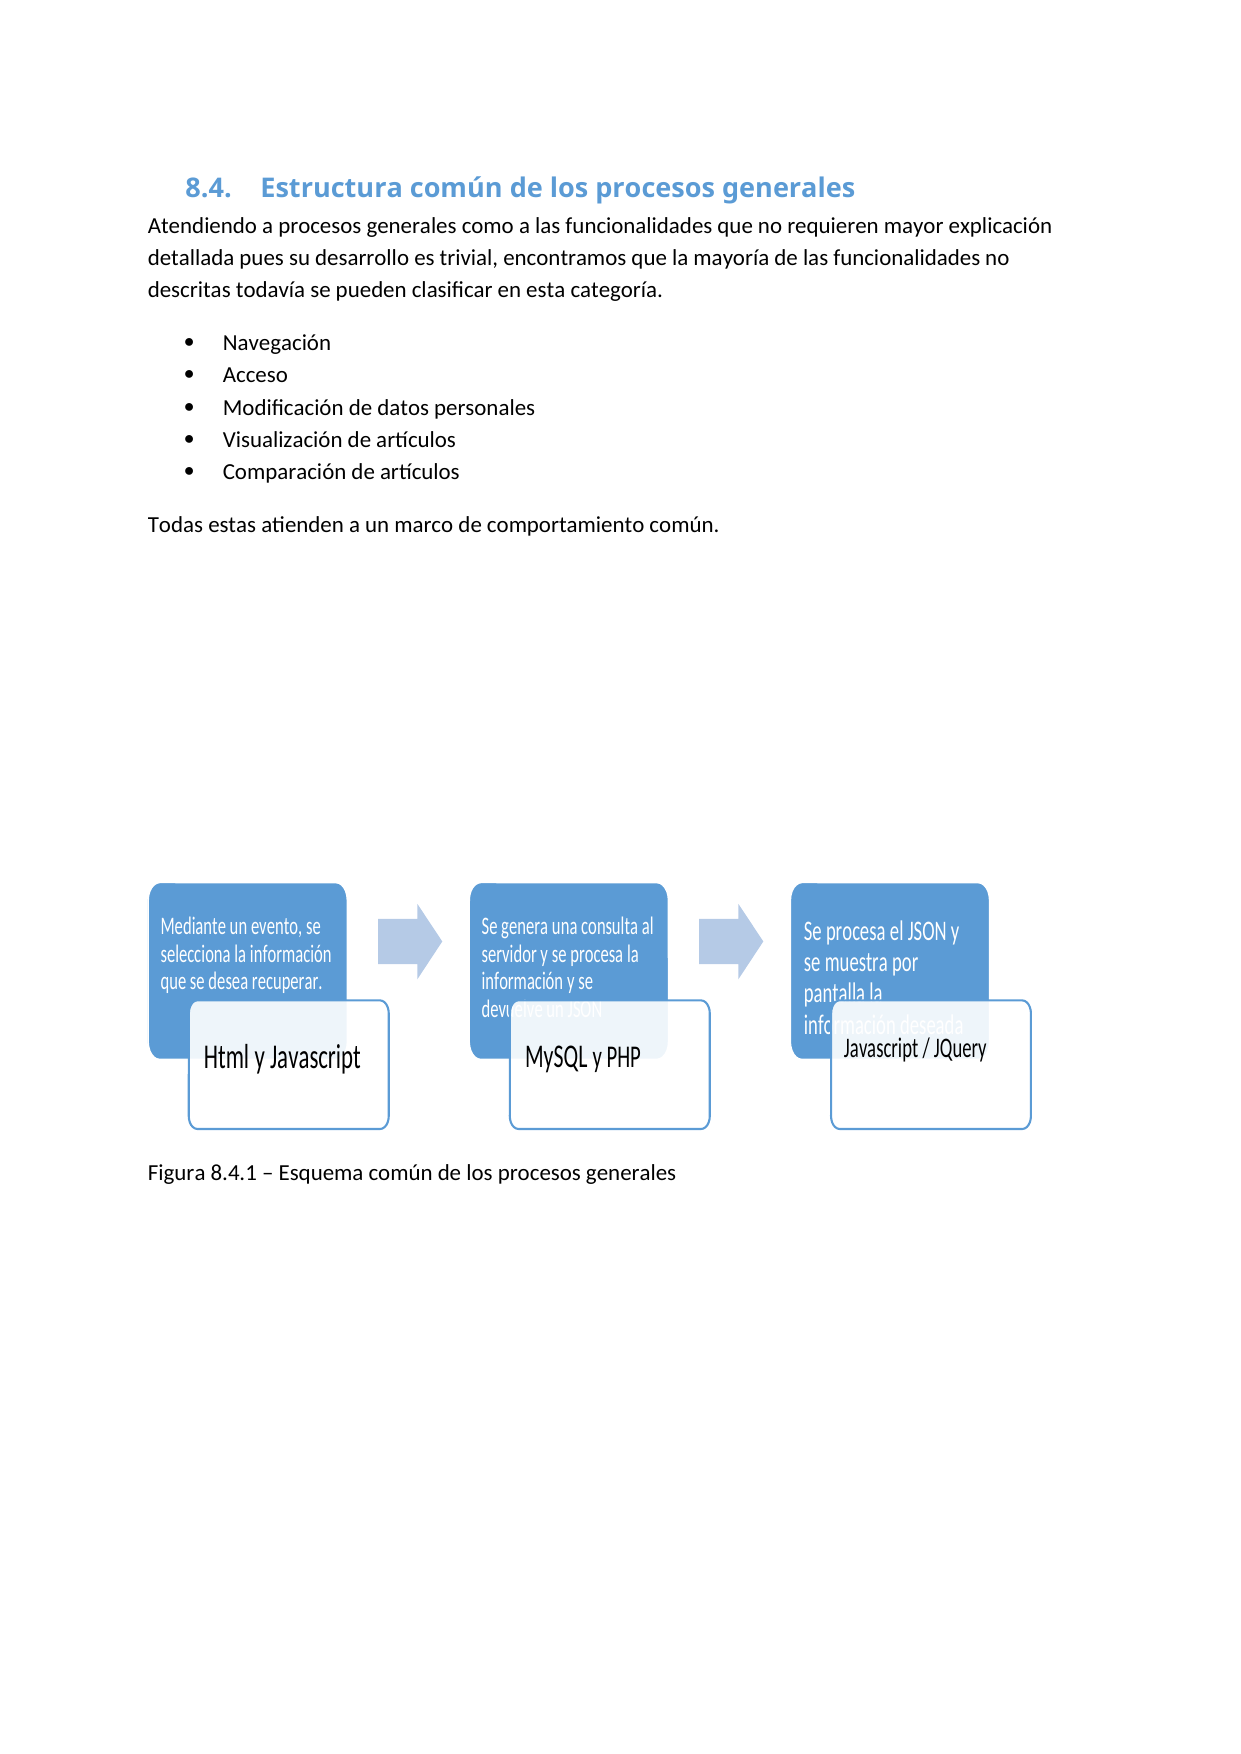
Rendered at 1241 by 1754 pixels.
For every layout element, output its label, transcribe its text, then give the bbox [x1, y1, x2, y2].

text Todas estas atienden a un marco de comportamiento común. [148, 510, 1063, 538]
list Comparación de artículos [185, 457, 1063, 485]
text Figura 8.4.1 – Esquema común de los procesos generales [148, 1158, 1063, 1186]
list Navegación [185, 328, 1063, 356]
subtitle Estructura común de los procesos generales [185, 168, 1063, 205]
list Acceso [185, 361, 1063, 388]
list Modificación de datos personales [185, 393, 1063, 421]
text Atendiendo a procesos generales como a las funcionalidades que no requieren mayor explicación detallada pues su desarrollo es trivial, encontramos que la mayoría de las funcionalidades no descritas todavía se pueden clasificar en esta categoría. [148, 211, 1063, 303]
list Visualización de artículos [185, 425, 1063, 453]
